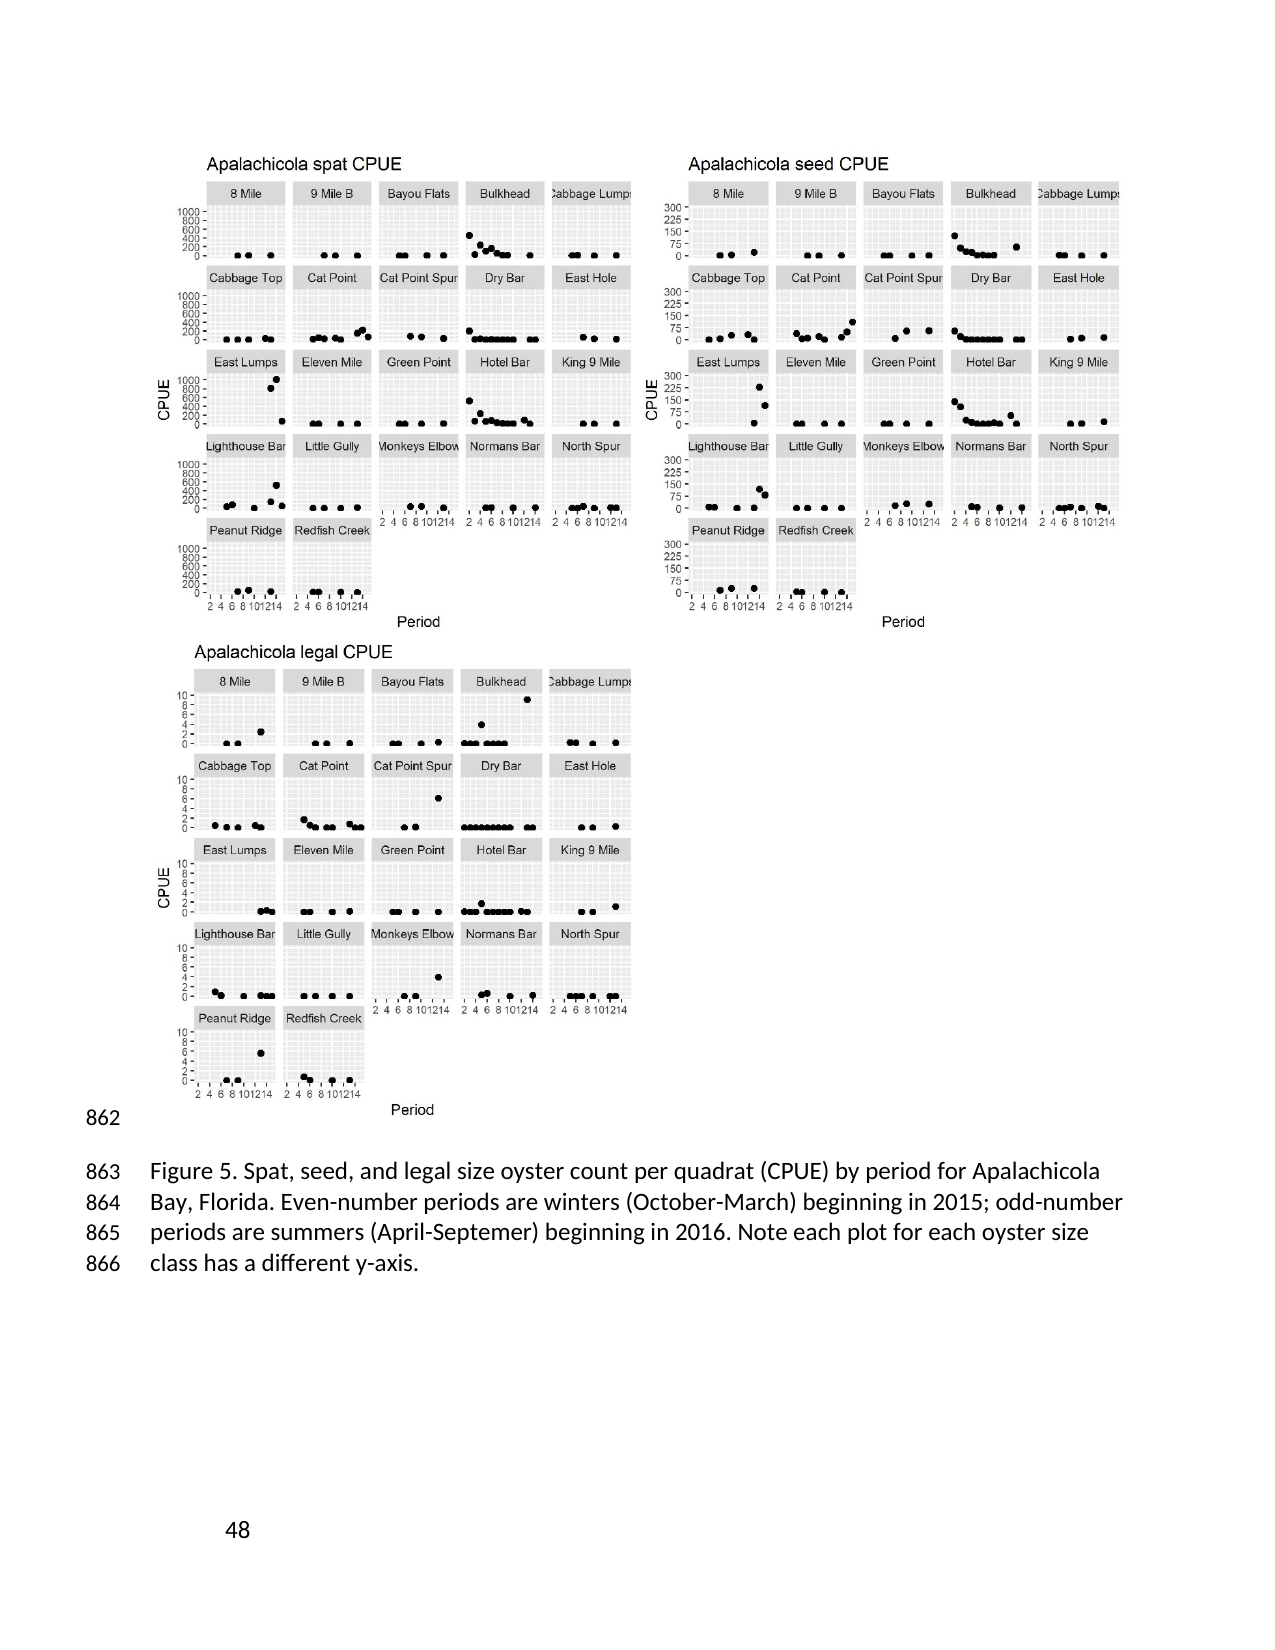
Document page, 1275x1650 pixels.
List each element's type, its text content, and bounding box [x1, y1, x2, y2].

picture [150, 150, 1125, 1125]
text Figure 5. Spat, seed, and legal size oyster count per quadrat (CPUE) by period for Apalachicola Bay, Florida. Even-number periods are winters (October-March) beginning in 2015; odd-number periods are summers (April-Septemer) beginning in 2016. Note each plot for each oyster size class has a different y-axis. [150, 1156, 1125, 1278]
